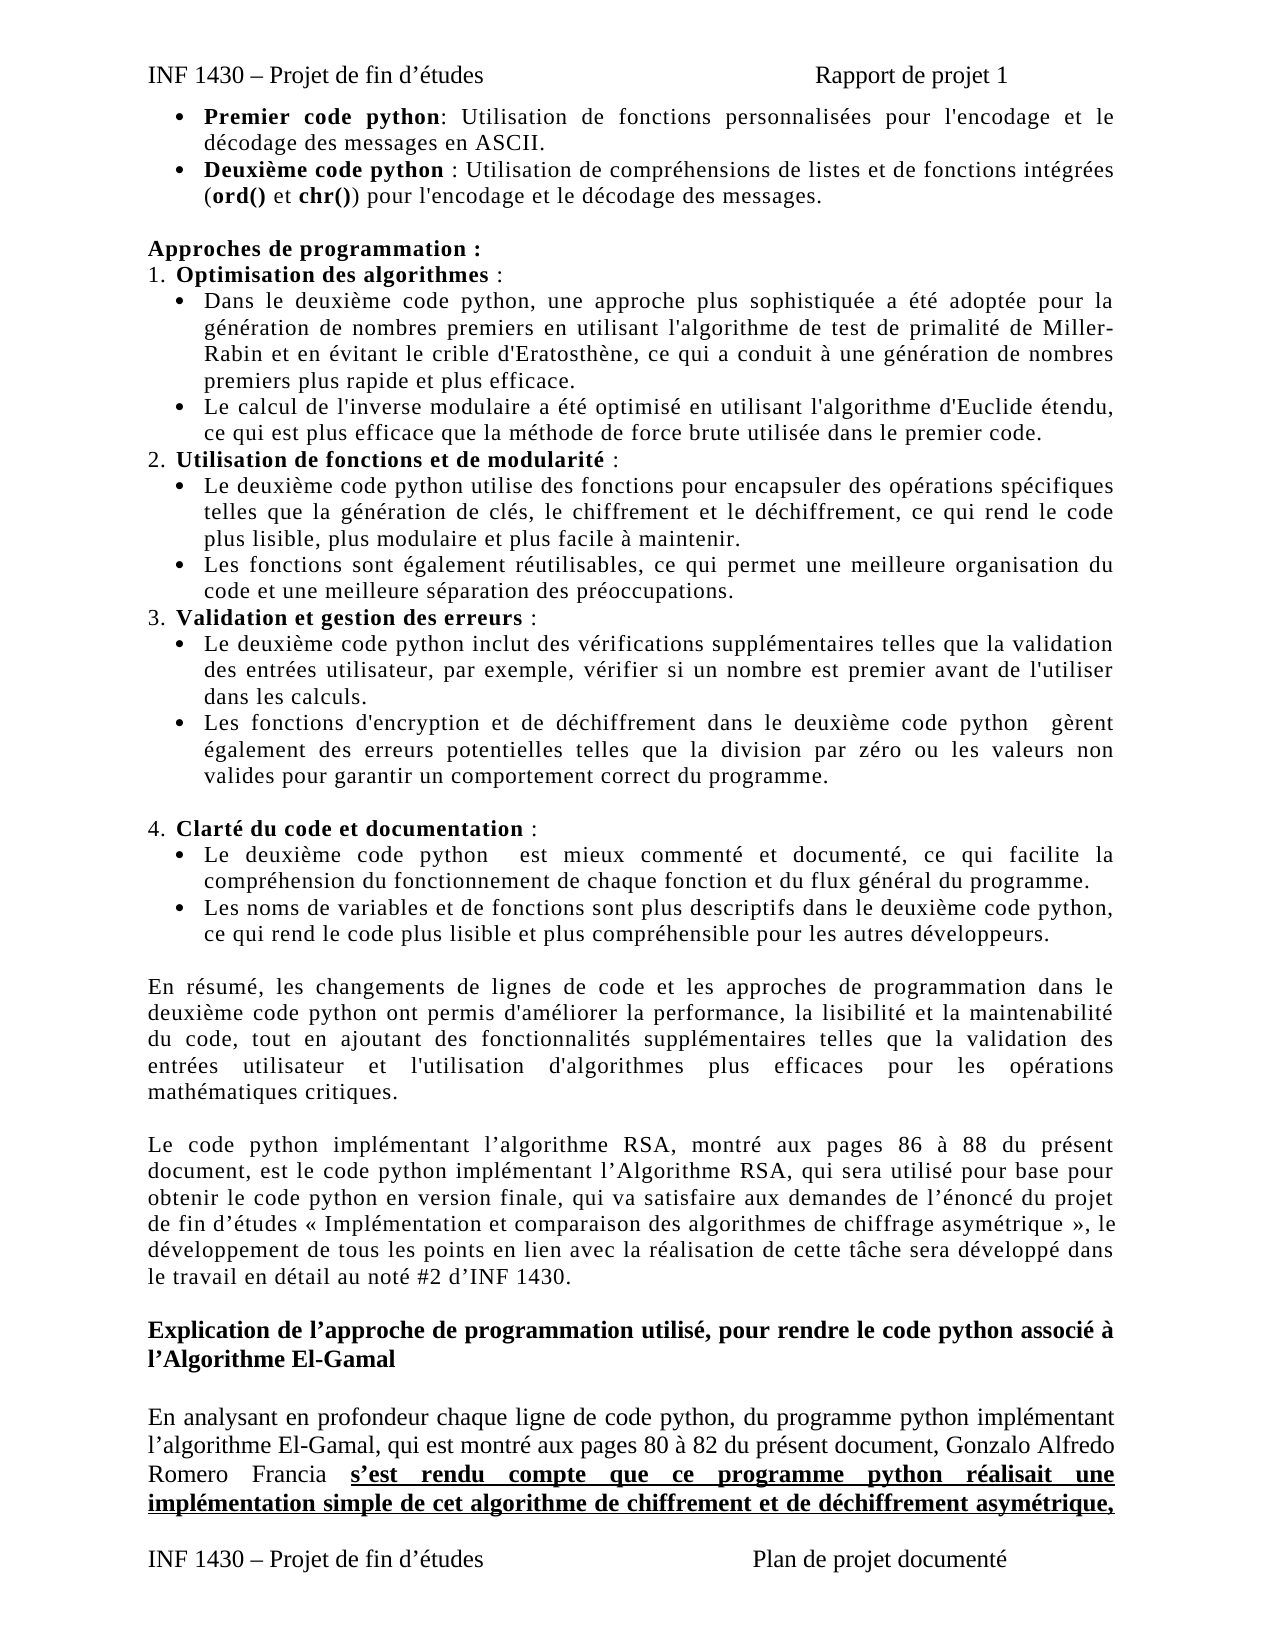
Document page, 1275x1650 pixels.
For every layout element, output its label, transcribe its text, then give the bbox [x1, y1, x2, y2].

list Le deuxième code python utilise des fonctions pour encapsuler des opérations spécifiques telles que la génération de clés, le chiffrement et le déchiffrement, ce qui rend le code plus lisible, plus modulaire et plus facile à maintenir. [176, 472, 1116, 551]
list Utilisation de fonctions et de modularité : [148, 446, 1116, 472]
list Le deuxième code python inclut des vérifications supplémentaires telles que la validation des entrées utilisateur, par exemple, vérifier si un nombre est premier avant de l'utiliser dans les calculs. [176, 630, 1116, 709]
list Les noms de variables et de fonctions sont plus descriptifs dans le deuxième code python, ce qui rend le code plus lisible et plus compréhensible pour les autres développeurs. [176, 894, 1116, 946]
text Le code python implémentant l’algorithme RSA, montré aux pages 86 à 88 du présent document, est le code python implémentant l’Algorithme RSA, qui sera utilisé pour base pour obtenir le code python en version finale, qui va satisfaire aux demandes de l’énoncé du projet de fin d’études « Implémentation et comparaison des algorithmes de chiffrage asymétrique », le développement de tous les points en lien avec la réalisation de cette tâche sera développé dans le travail en détail au noté #2 d’INF 1430. [148, 1131, 1116, 1289]
list Le calcul de l'inverse modulaire a été optimisé en utilisant l'algorithme d'Euclide étendu, ce qui est plus efficace que la méthode de force brute utilisée dans le premier code. [176, 393, 1116, 446]
text En résumé, les changements de lignes de code et les approches de programmation dans le deuxième code python ont permis d'améliorer la performance, la lisibilité et la maintenabilité du code, tout en ajoutant des fonctionnalités supplémentaires telles que la validation des entrées utilisateur et l'utilisation d'algorithmes plus efficaces pour les opérations mathématiques critiques. [148, 973, 1116, 1104]
text Explication de l’approche de programmation utilisé, pour rendre le code python associé à l’Algorithme El-Gamal [148, 1315, 1116, 1373]
list Validation et gestion des erreurs : [148, 604, 1116, 630]
list Les fonctions d'encryption et de déchiffrement dans le deuxième code python gèrent également des erreurs potentielles telles que la division par zéro ou les valeurs non valides pour garantir un comportement correct du programme. [176, 709, 1116, 788]
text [148, 1402, 1116, 1517]
list Les fonctions sont également réutilisables, ce qui permet une meilleure organisation du code et une meilleure séparation des préoccupations. [176, 551, 1116, 604]
list Premier code python: Utilisation de fonctions personnalisées pour l'encodage et le décodage des messages en ASCII. [176, 103, 1116, 156]
list Le deuxième code python est mieux commenté et documenté, ce qui facilite la compréhension du fonctionnement de chaque fonction et du flux général du programme. [176, 841, 1116, 894]
list Optimisation des algorithmes : [148, 261, 1116, 288]
list Clarté du code et documentation : [148, 815, 1116, 841]
text Approches de programmation : [148, 235, 1116, 261]
list Dans le deuxième code python, une approche plus sophistiquée a été adoptée pour la génération de nombres premiers en utilisant l'algorithme de test de primalité de Miller-Rabin et en évitant le crible d'Eratosthène, ce qui a conduit à une génération de nombres premiers plus rapide et plus efficace. [176, 288, 1116, 393]
list Deuxième code python : Utilisation de compréhensions de listes et de fonctions intégrées (ord() et chr()) pour l'encodage et le décodage des messages. [176, 156, 1116, 208]
